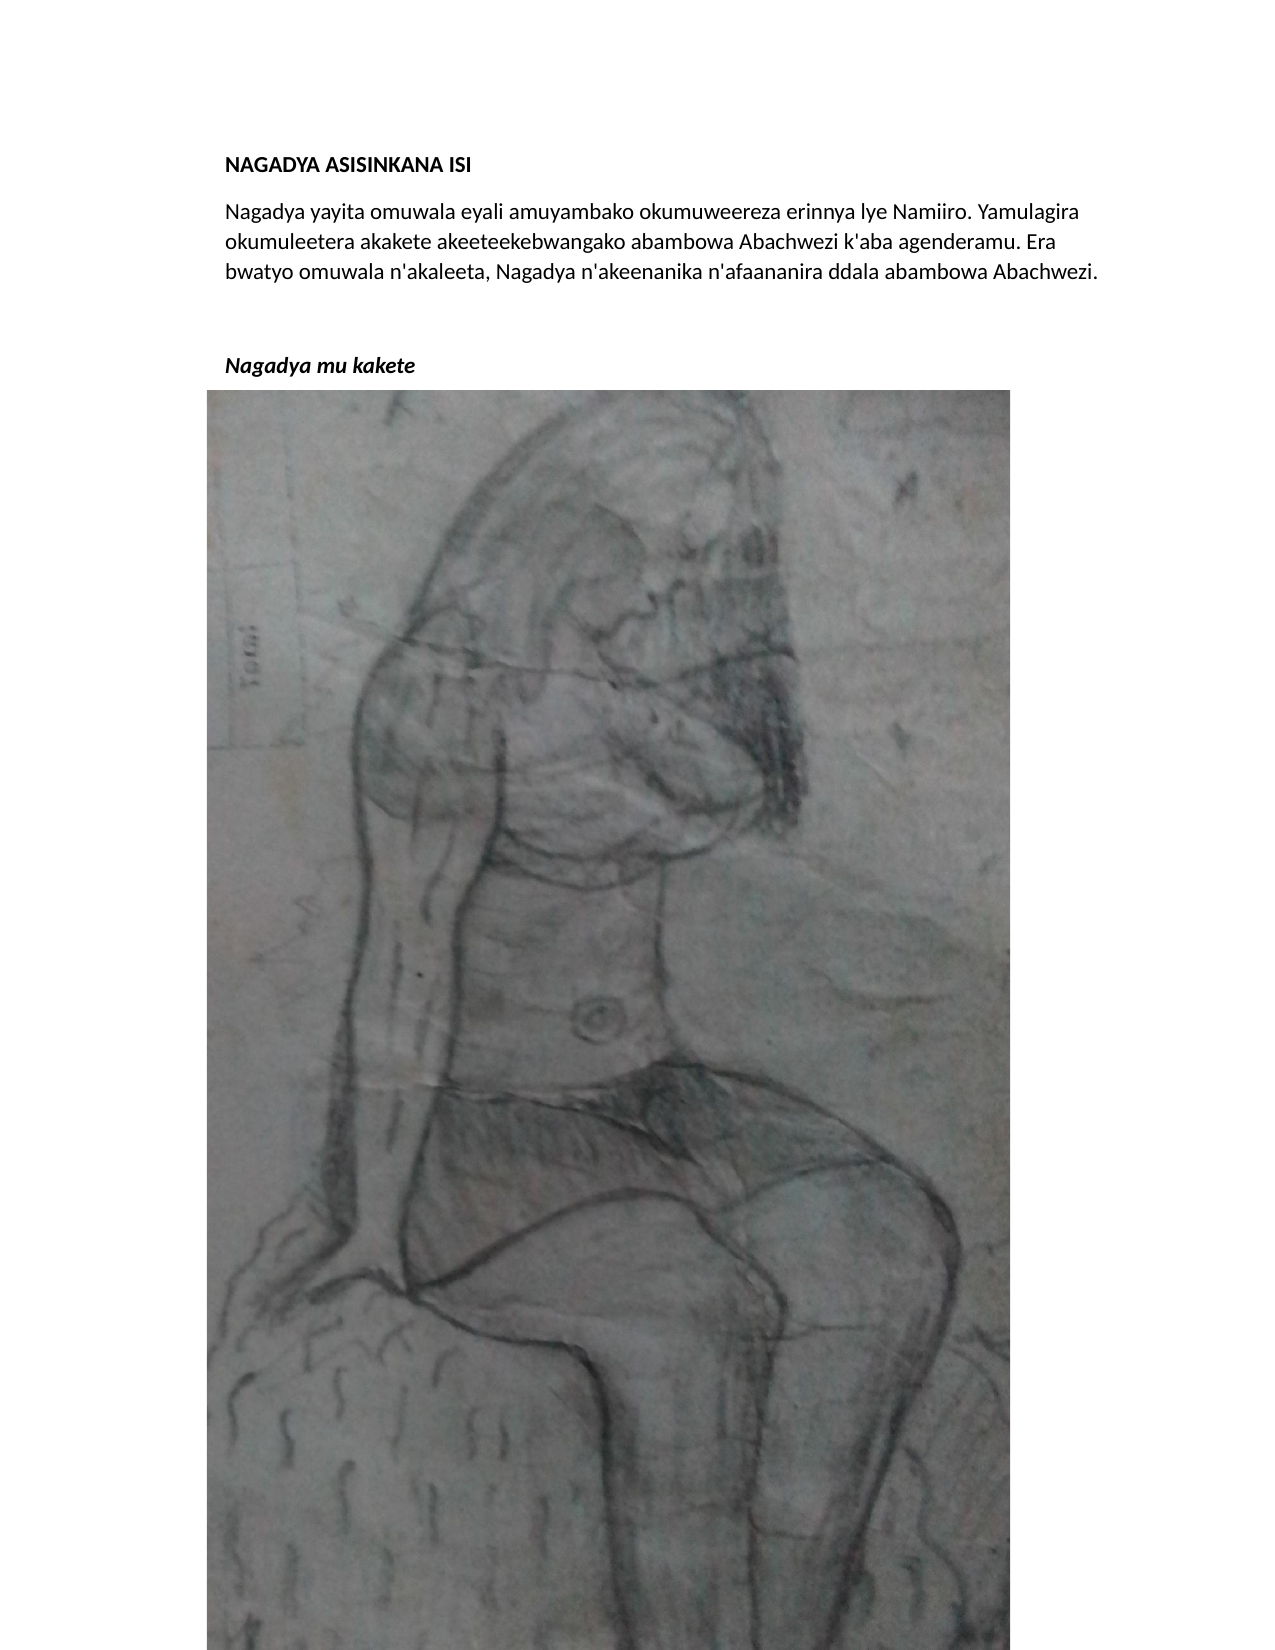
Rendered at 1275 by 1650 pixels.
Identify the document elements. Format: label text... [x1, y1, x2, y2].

text Nagadya yayita omuwala eyali amuyambako okumuweereza erinnya lye Namiiro. Yamulagira okumuleetera akakete akeeteekebwangako abambowa Abachwezi k'aba agenderamu. Era bwatyo omuwala n'akaleeta, Nagadya n'akeenanika n'afaananira ddala abambowa Abachwezi. [225, 197, 1125, 285]
text Nagadya mu kakete [225, 351, 1125, 379]
text NAGADYA ASISINKANA ISI [225, 150, 1125, 178]
